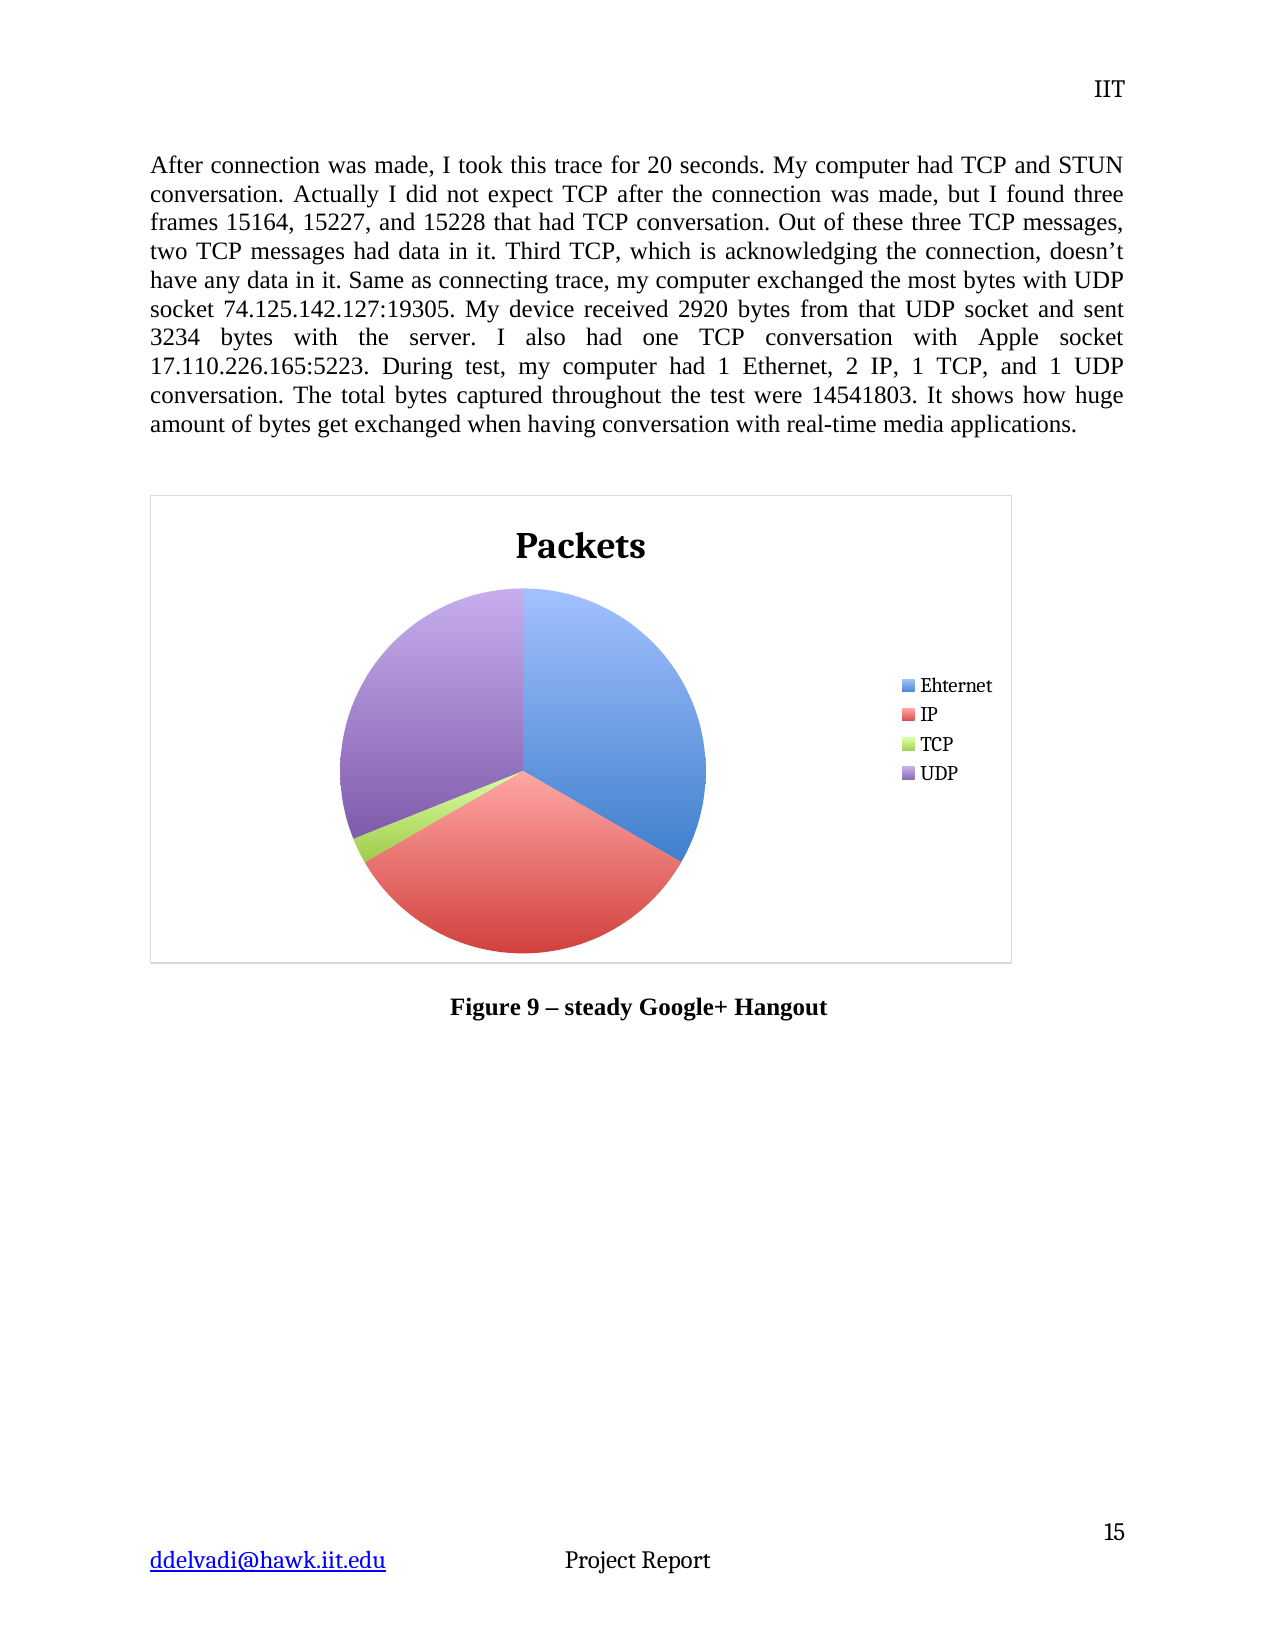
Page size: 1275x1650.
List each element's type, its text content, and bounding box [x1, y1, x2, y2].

text After connection was made, I took this trace for 20 seconds. My computer had TCP and STUN conversation. Actually I did not expect TCP after the connection was made, but I found three frames 15164, 15227, and 15228 that had TCP conversation. Out of these three TCP messages, two TCP messages had data in it. Third TCP, which is acknowledging the connection, doesn’t have any data in it. Same as connecting trace, my computer exchanged the most bytes with UDP socket 74.125.142.127:19305. My device received 2920 bytes from that UDP socket and sent 3234 bytes with the server. I also had one TCP conversation with Apple socket 17.110.226.165:5223. During test, my computer had 1 Ethernet, 2 IP, 1 TCP, and 1 UDP conversation. The total bytes captured throughout the test were 14541803. It shows how huge amount of bytes get exchanged when having conversation with real-time media applications. [150, 150, 1125, 437]
text Figure 9 – steady Google+ Hangout [150, 992, 1125, 1021]
